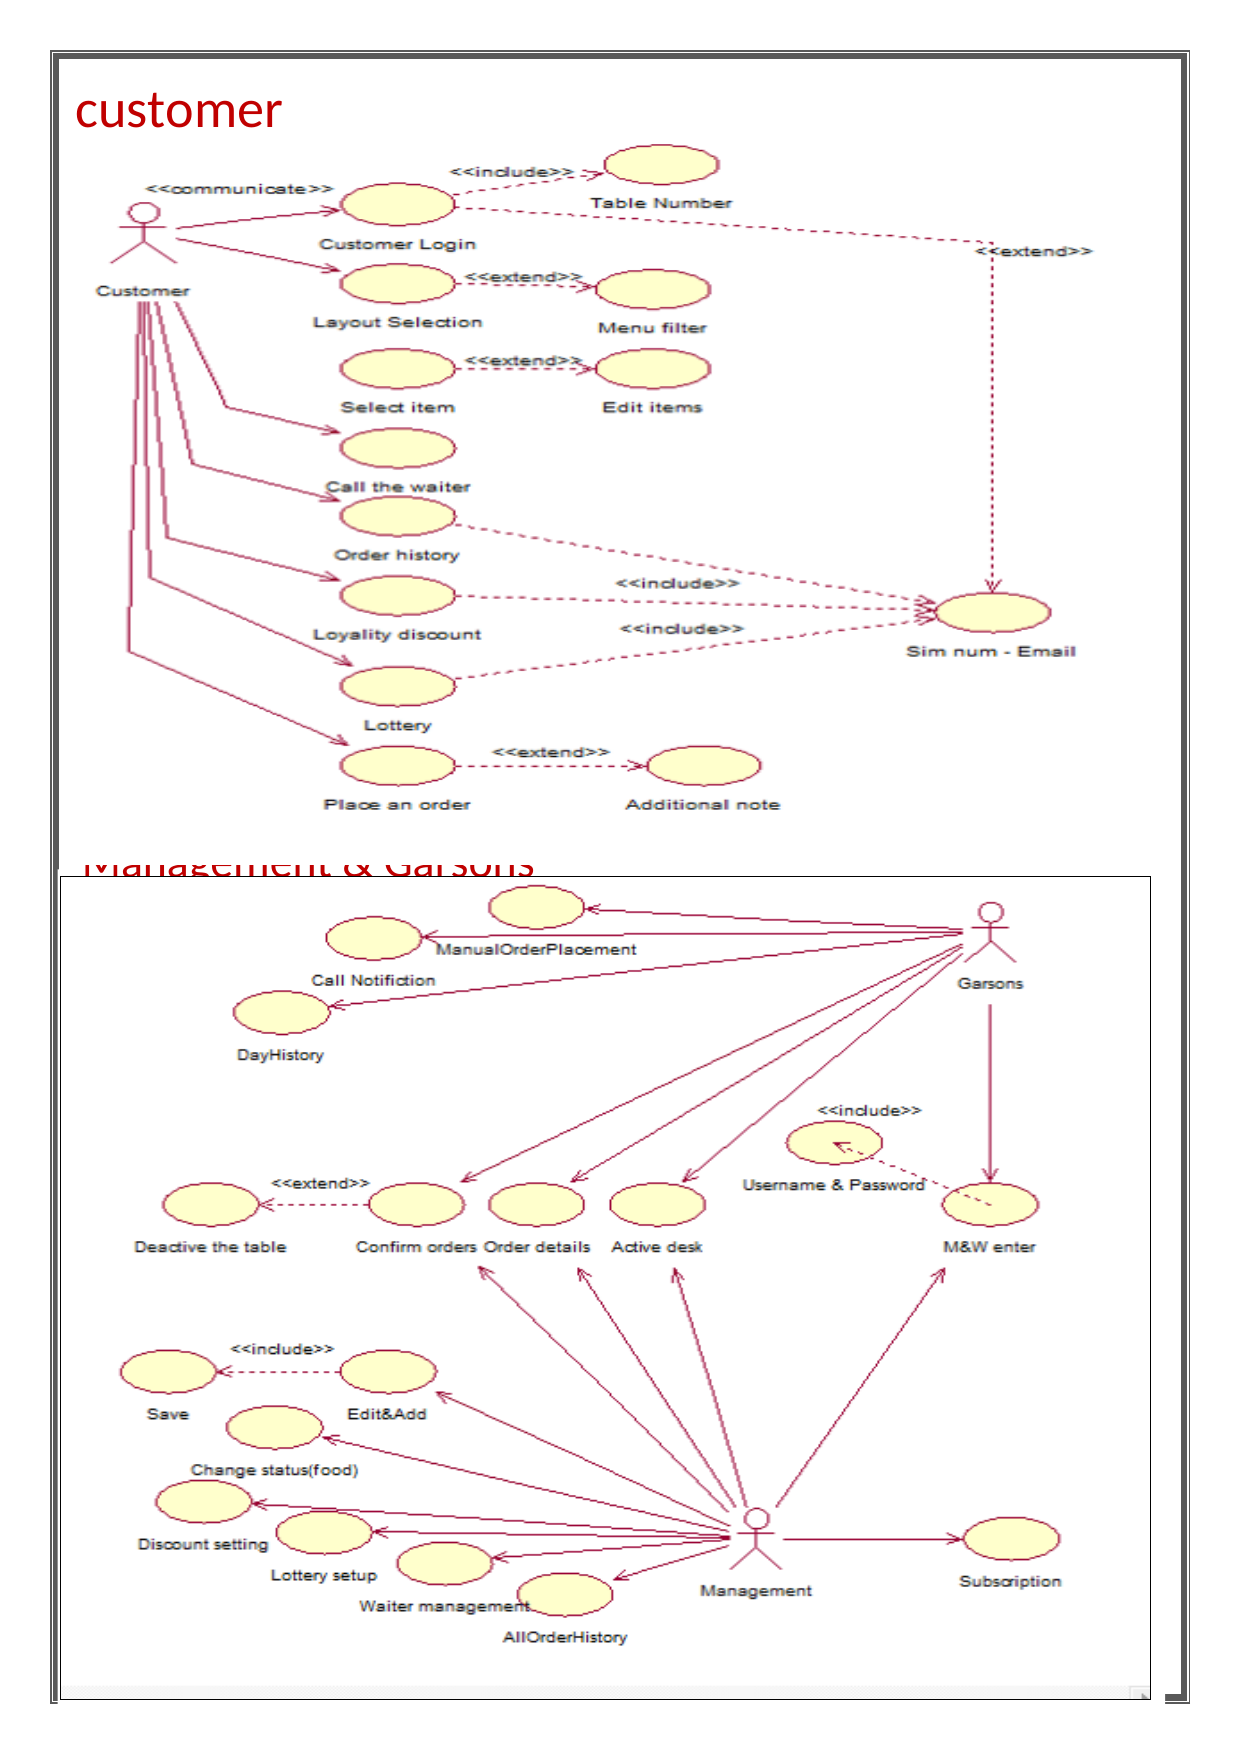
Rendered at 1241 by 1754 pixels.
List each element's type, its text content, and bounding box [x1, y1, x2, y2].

picture [75, 143, 1164, 865]
picture [61, 877, 1150, 1699]
